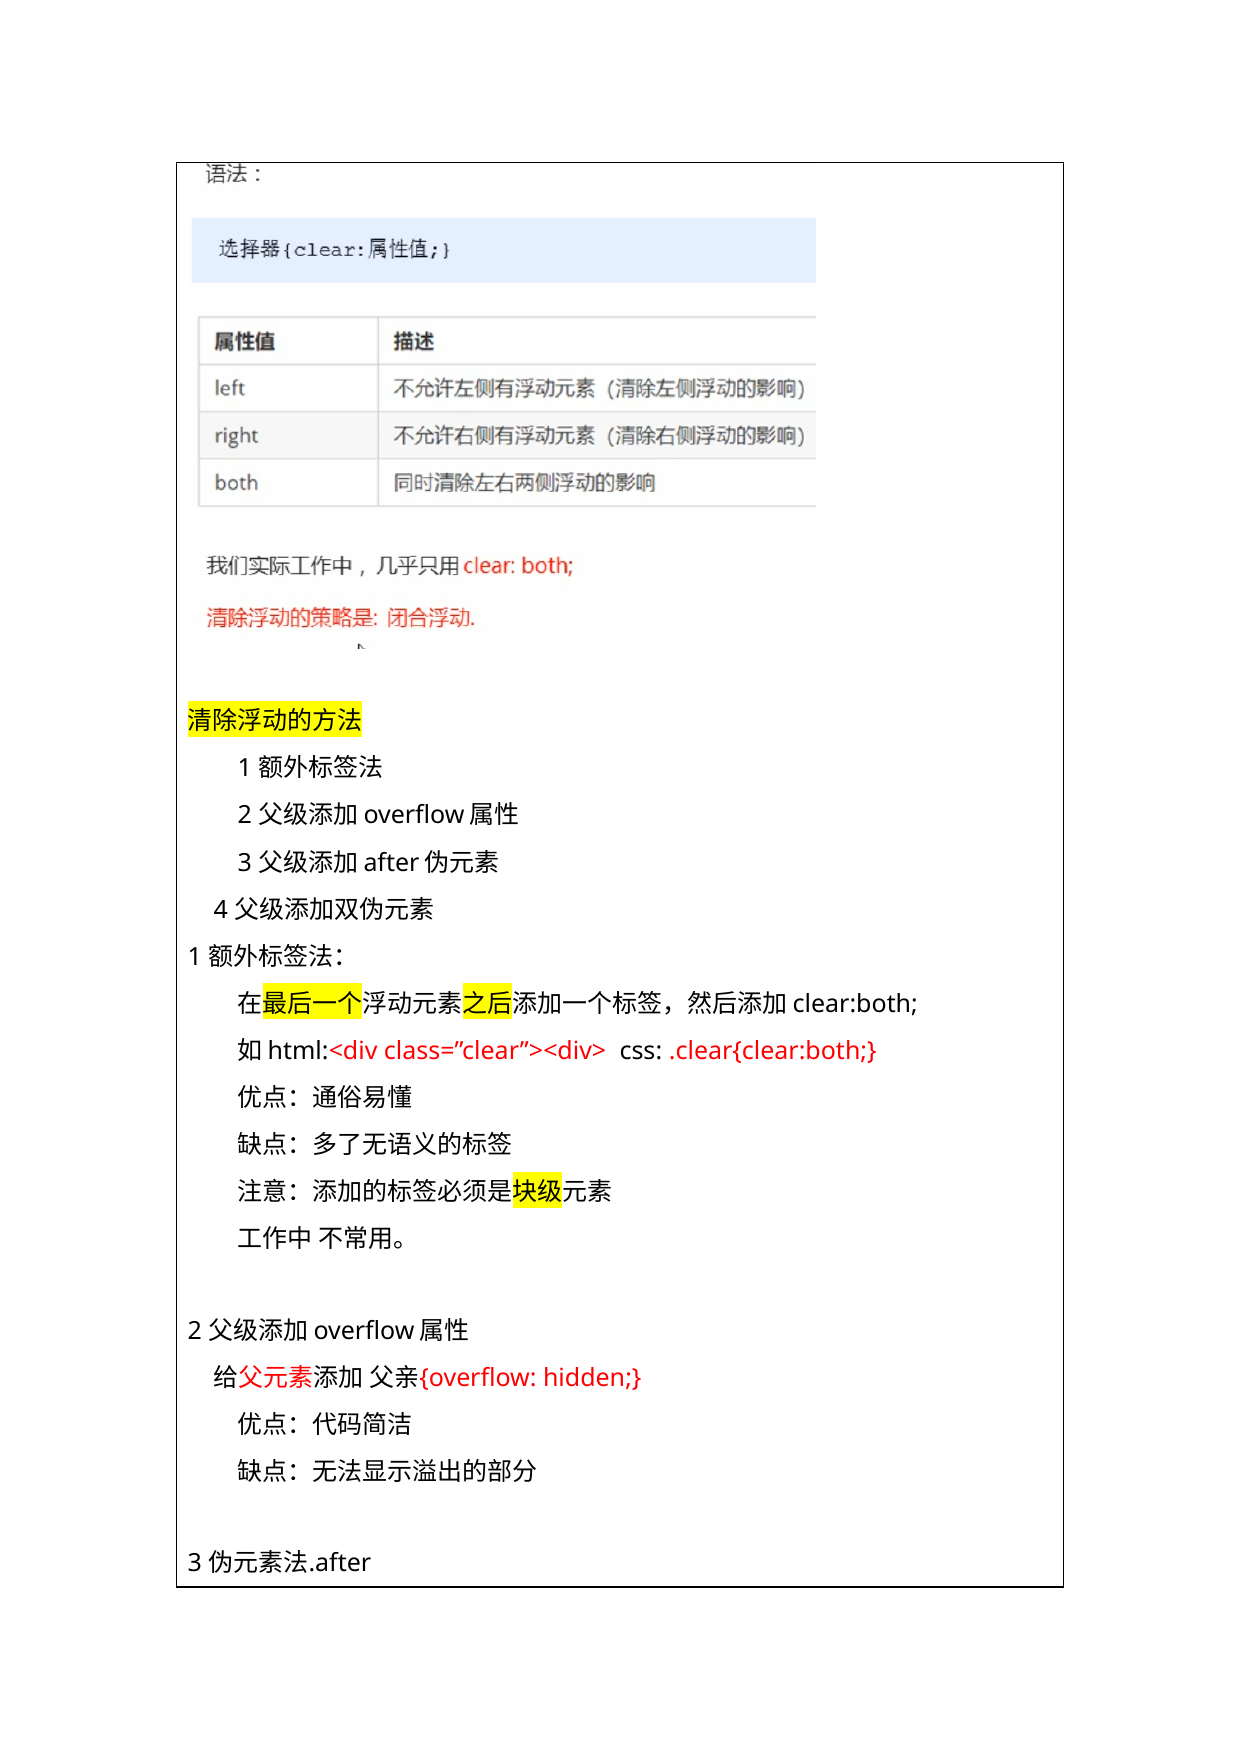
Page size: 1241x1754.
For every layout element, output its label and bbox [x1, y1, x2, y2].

picture [187, 163, 816, 649]
table_cell [177, 163, 1063, 1586]
